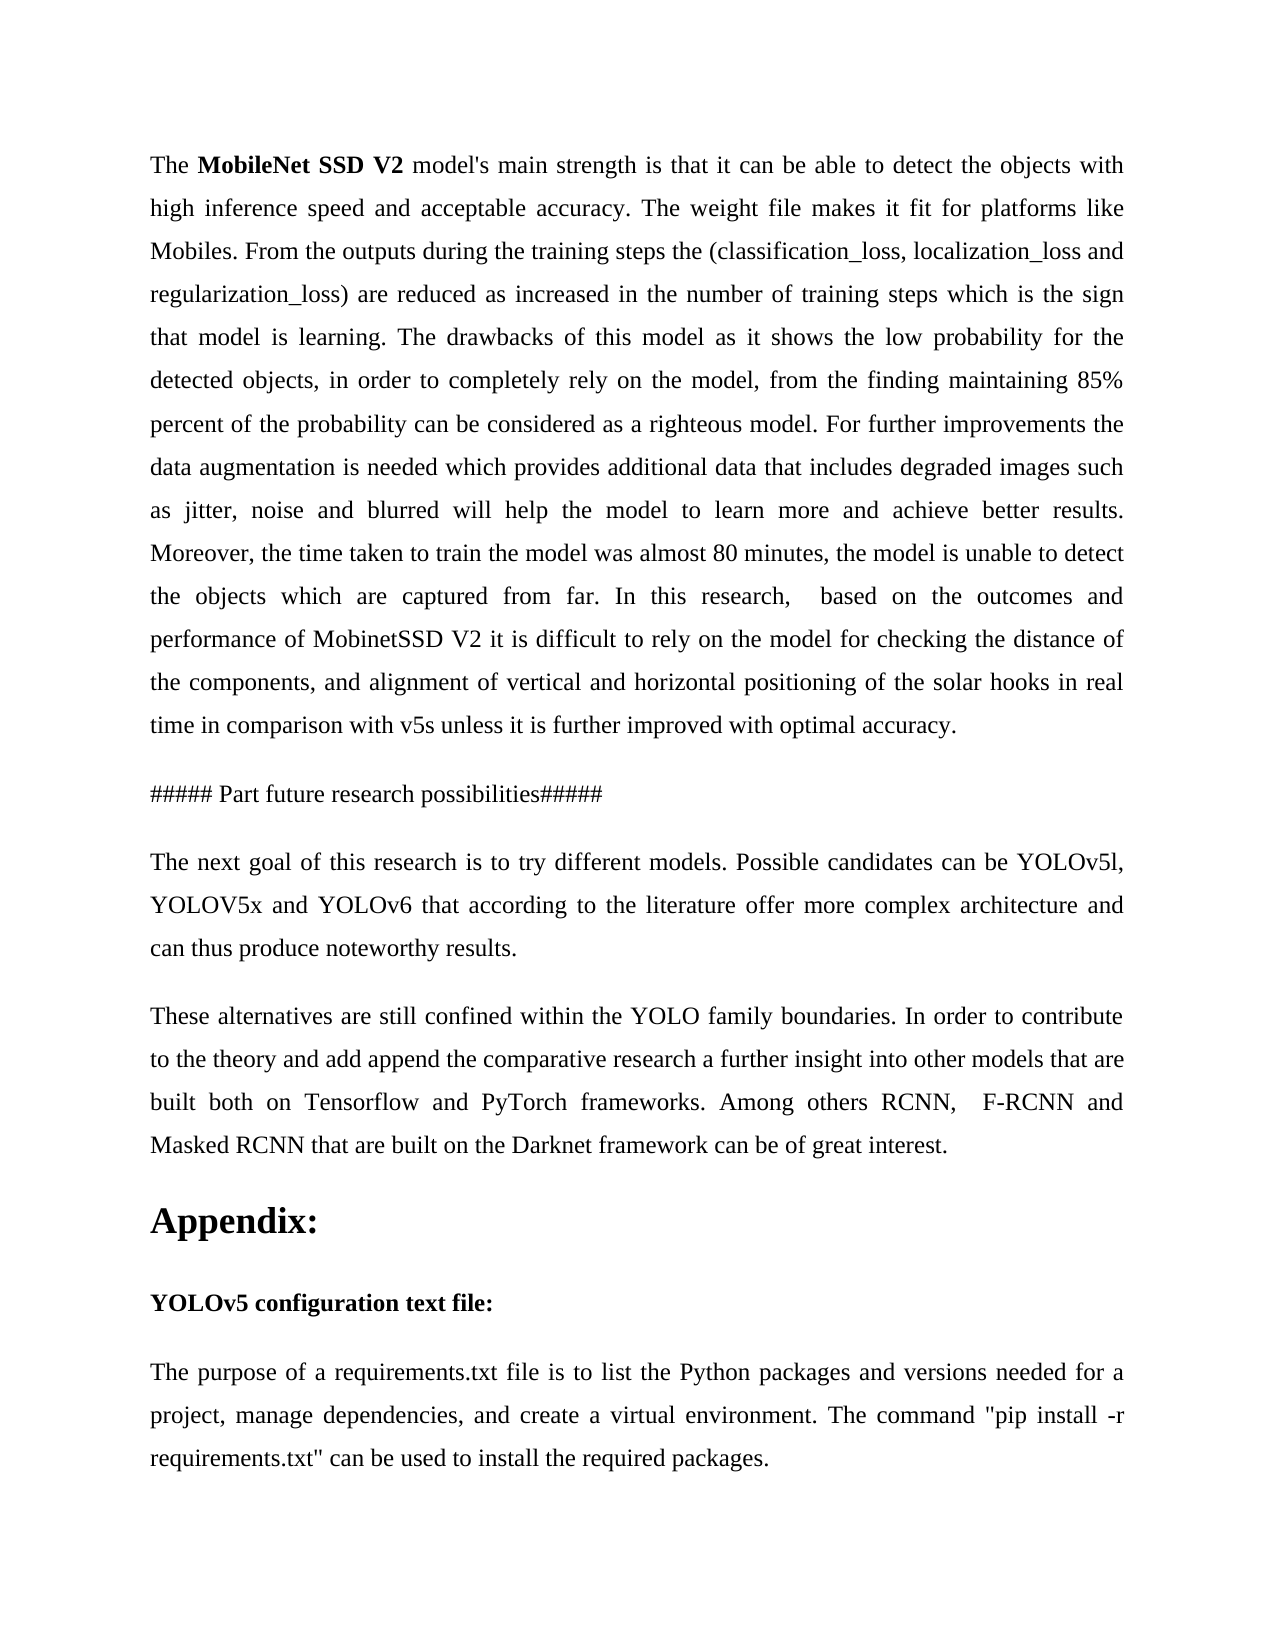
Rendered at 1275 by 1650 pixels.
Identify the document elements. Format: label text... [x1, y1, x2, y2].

text The next goal of this research is to try different models. Possible candidates can be YOLOv5l, YOLOV5x and YOLOv6 that according to the literature offer more complex architecture and can thus produce noteworthy results. [150, 847, 1125, 962]
text ##### Part future research possibilities##### [150, 779, 1125, 807]
text The purpose of a requirements.txt file is to list the Python packages and versions needed for a project, manage dependencies, and create a virtual environment. The command "pip install -r requirements.txt" can be used to install the required packages. [150, 1357, 1125, 1472]
text Appendix: [150, 1199, 1125, 1242]
text The MobileNet SSD V2 model's main strength is that it can be able to detect the objects with high inference speed and acceptable accuracy. The weight file makes it fit for platforms like Mobiles. From the outputs during the training steps the (classification_loss, localization_loss and regularization_loss) are reduced as increased in the number of training steps which is the sign that model is learning. The drawbacks of this model as it shows the low probability for the detected objects, in order to completely rely on the model, from the finding maintaining 85% percent of the probability can be considered as a righteous model. For further improvements the data augmentation is needed which provides additional data that includes degraded images such as jitter, noise and blurred will help the model to learn more and achieve better results. Moreover, the time taken to train the model was almost 80 minutes, the model is unable to detect the objects which are captured from far. In this research, based on the outcomes and performance of MobinetSSD V2 it is difficult to rely on the model for checking the distance of the components, and alignment of vertical and horizontal positioning of the solar hooks in real time in comparison with v5s unless it is further improved with optimal accuracy. [150, 150, 1125, 739]
text YOLOv5 configuration text file: [150, 1288, 1125, 1317]
text These alternatives are still confined within the YOLO family boundaries. In order to contribute to the theory and add append the comparative research a further insight into other models that are built both on Tensorflow and PyTorch frameworks. Among others RCNN, F-RCNN and Masked RCNN that are built on the Darknet framework can be of great interest. [150, 1001, 1125, 1159]
